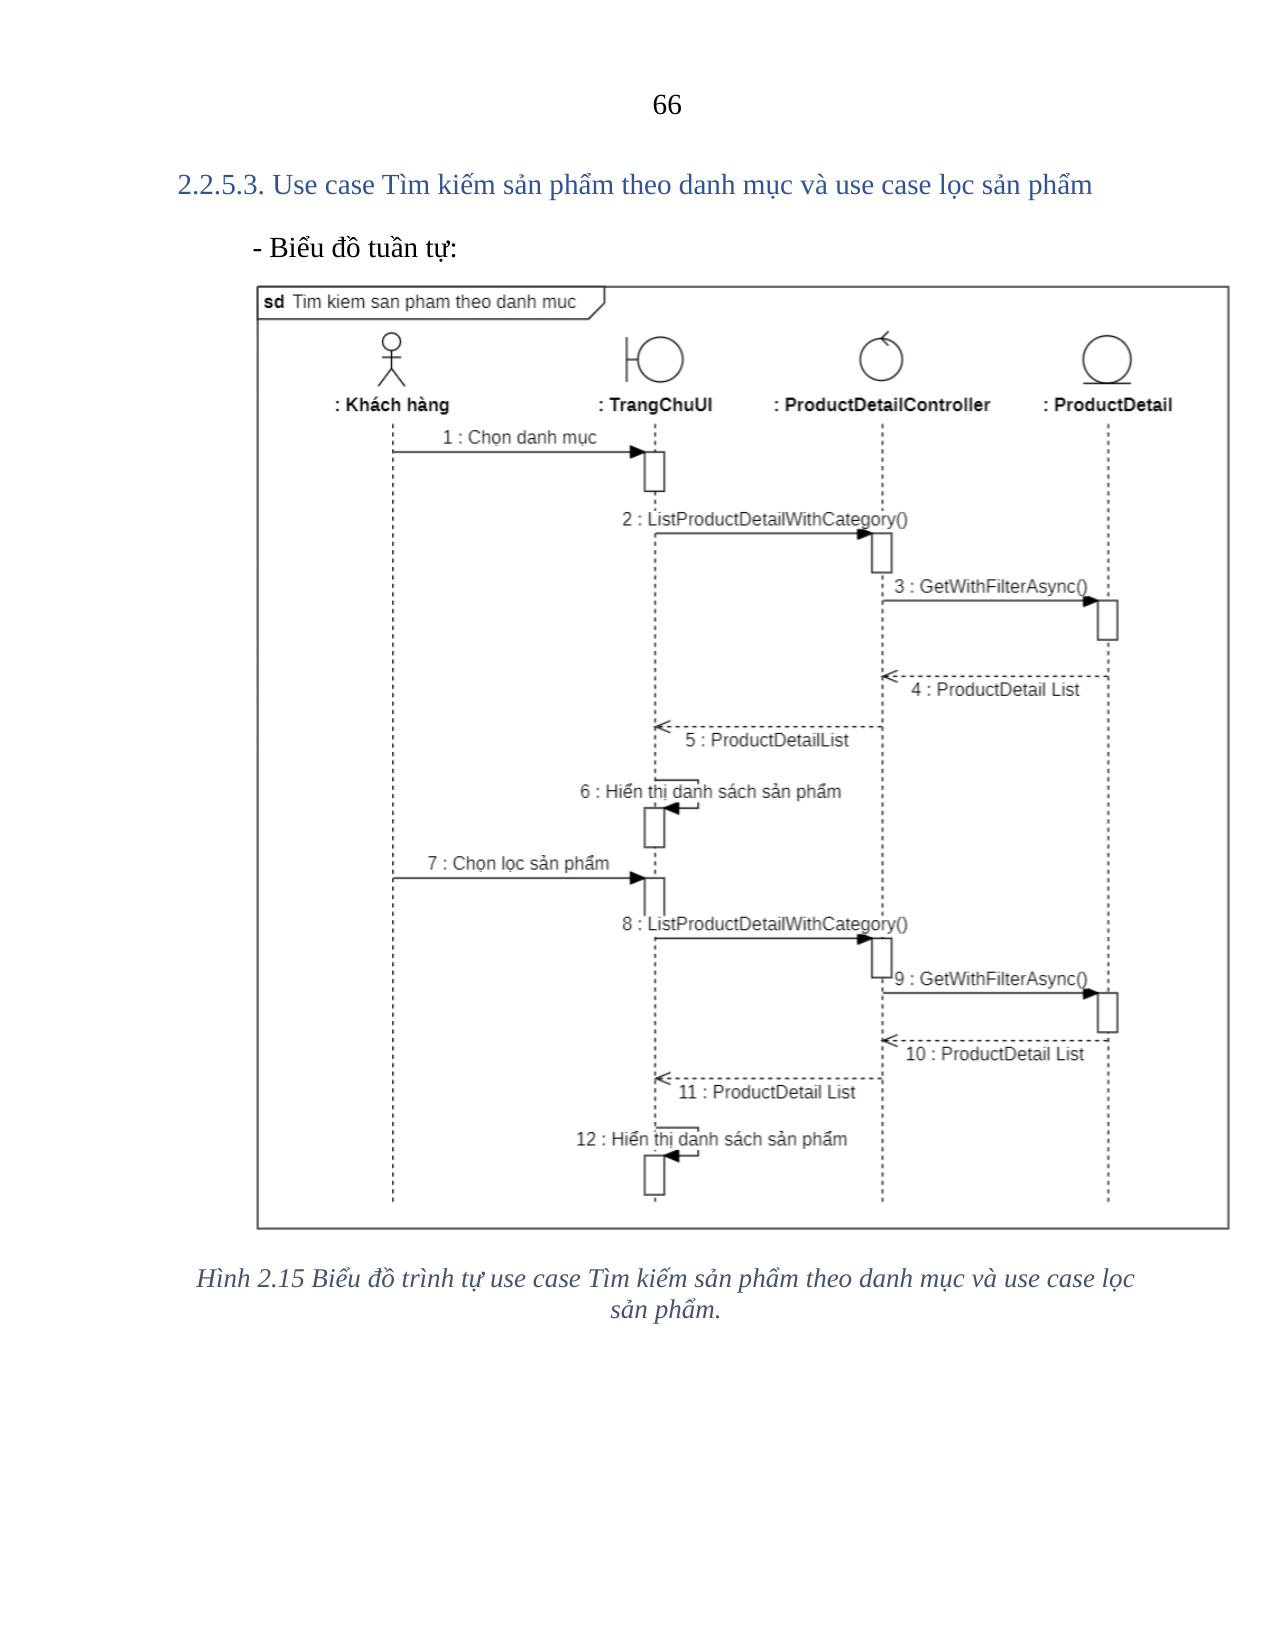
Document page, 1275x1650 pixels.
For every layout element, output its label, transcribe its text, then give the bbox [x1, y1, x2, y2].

picture [252, 280, 1232, 1233]
subtitle Use case Tìm kiếm sản phẩm theo danh mục và use case lọc sản phẩm [177, 167, 1157, 201]
list Biểu đồ tuần tự: [252, 230, 1157, 280]
text Hình 2.15 Biểu đồ trình tự use case Tìm kiếm sản phẩm theo danh mục và use case lọc sản phẩm. [177, 1262, 1157, 1324]
